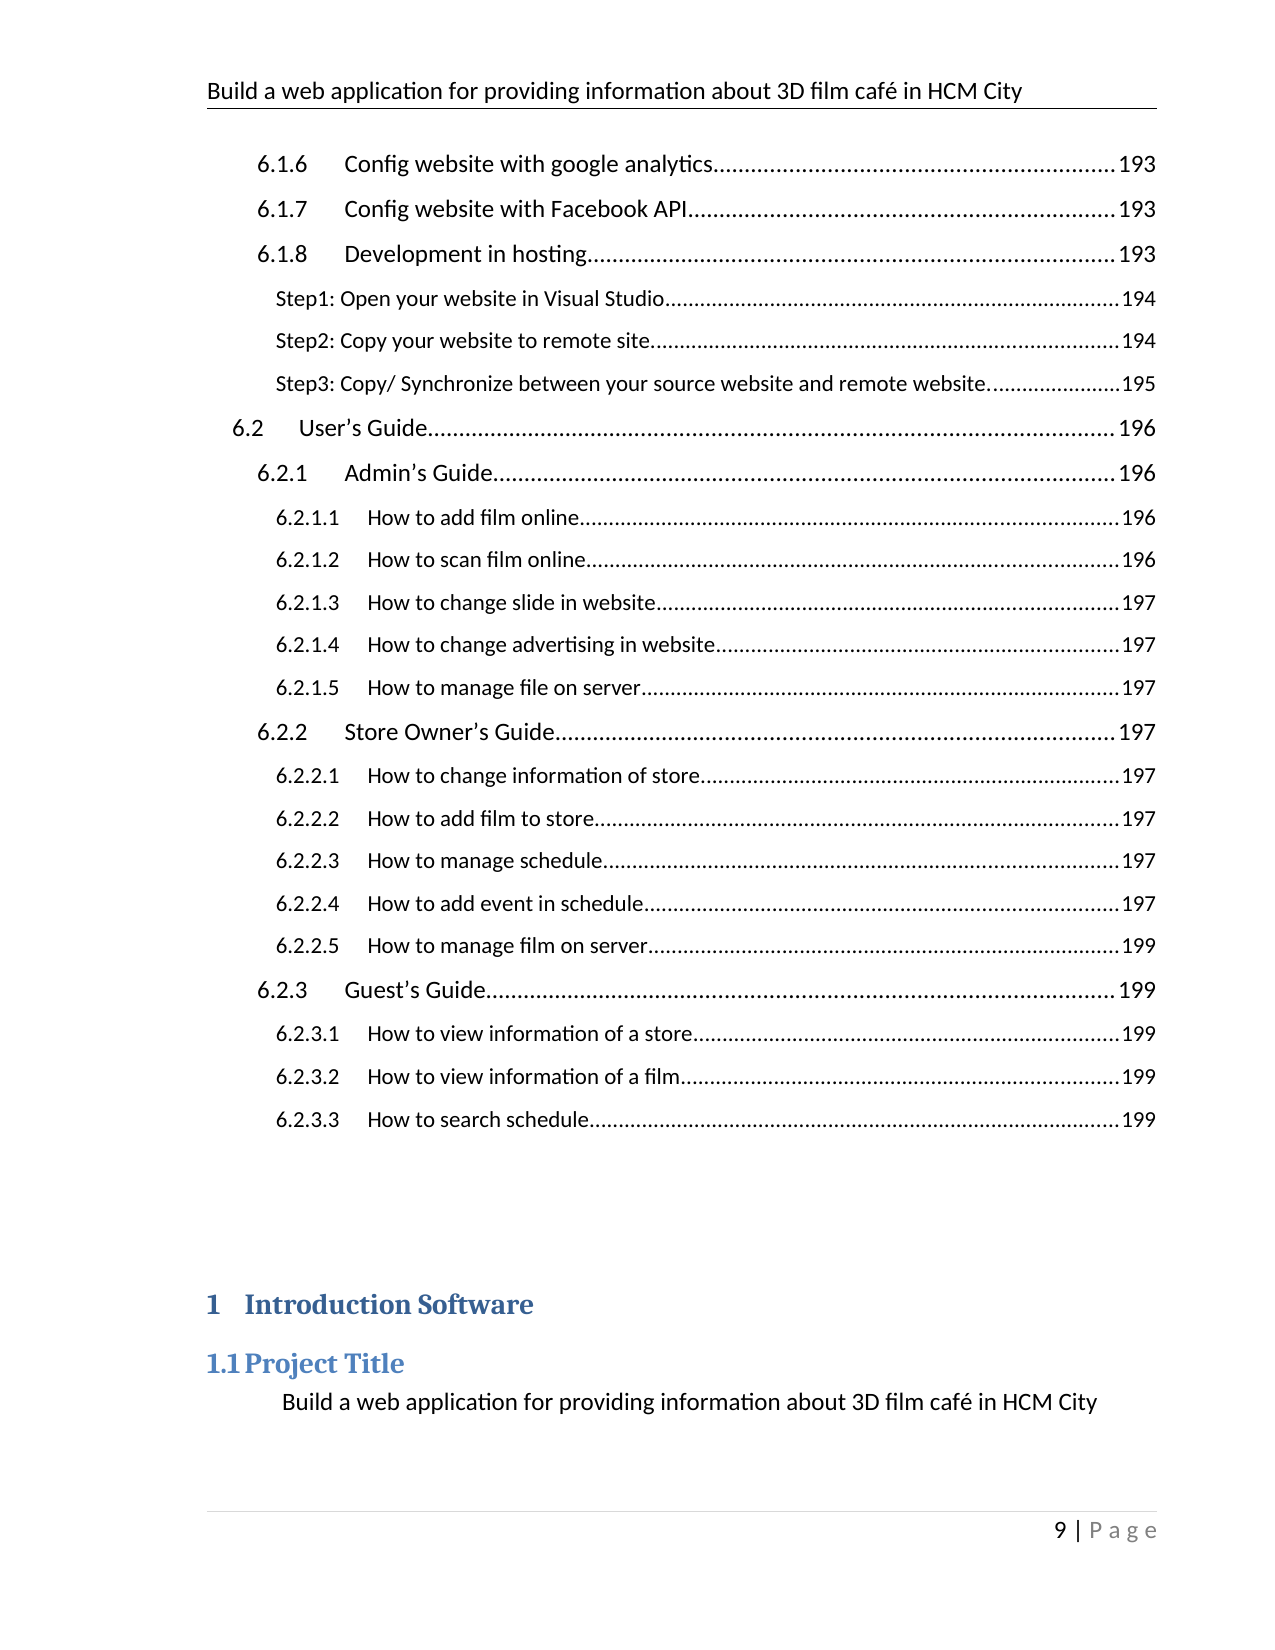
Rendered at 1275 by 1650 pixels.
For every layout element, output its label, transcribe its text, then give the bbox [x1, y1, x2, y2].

text 6.2.2.2 How to add film to store 197 [276, 804, 1157, 832]
text 6.2.1.3 How to change slide in website 197 [276, 588, 1157, 616]
text 6.2.2.5 How to manage film on server 199 [276, 931, 1157, 959]
text Build a web application for providing information about 3D film café in HCM City [282, 1386, 1157, 1417]
text 6.2.1 Admin’s Guide 196 [257, 457, 1157, 488]
text 6.2.1.4 How to change advertising in website 197 [276, 630, 1157, 658]
text 6.2.2.3 How to manage schedule 197 [276, 846, 1157, 874]
text 6.2.2 Store Owner’s Guide 197 [257, 716, 1157, 746]
text 6.2.1.1 How to add film online 196 [276, 503, 1157, 531]
text 6.2.3.3 How to search schedule 199 [276, 1105, 1157, 1133]
text 6.2.3.1 How to view information of a store 199 [276, 1019, 1157, 1047]
text 6.2.2.4 How to add event in schedule 197 [276, 889, 1157, 917]
subtitle Project Title [207, 1347, 1157, 1381]
text 6.2.1.5 How to manage file on server 197 [276, 673, 1157, 701]
text 6.2.3.2 How to view information of a film 199 [276, 1062, 1157, 1090]
text 6.2 User’s Guide 196 [232, 412, 1157, 442]
text Step3: Copy/ Synchronize between your source website and remote website. 195 [276, 369, 1157, 397]
text 6.1.7 Config website with Facebook API 193 [257, 193, 1157, 224]
text Step2: Copy your website to remote site. 194 [276, 327, 1157, 354]
text Step1: Open your website in Visual Studio 194 [276, 284, 1157, 312]
text 6.2.2.1 How to change information of store 197 [276, 761, 1157, 789]
text 6.2.3 Guest’s Guide 199 [257, 974, 1157, 1004]
text 6.2.1.2 How to scan film online 196 [276, 545, 1157, 573]
text 6.1.8 Development in hosting 193 [257, 238, 1157, 269]
text 6.1.6 Config website with google analytics 193 [257, 148, 1157, 178]
subtitle Introduction Software [207, 1288, 1157, 1322]
